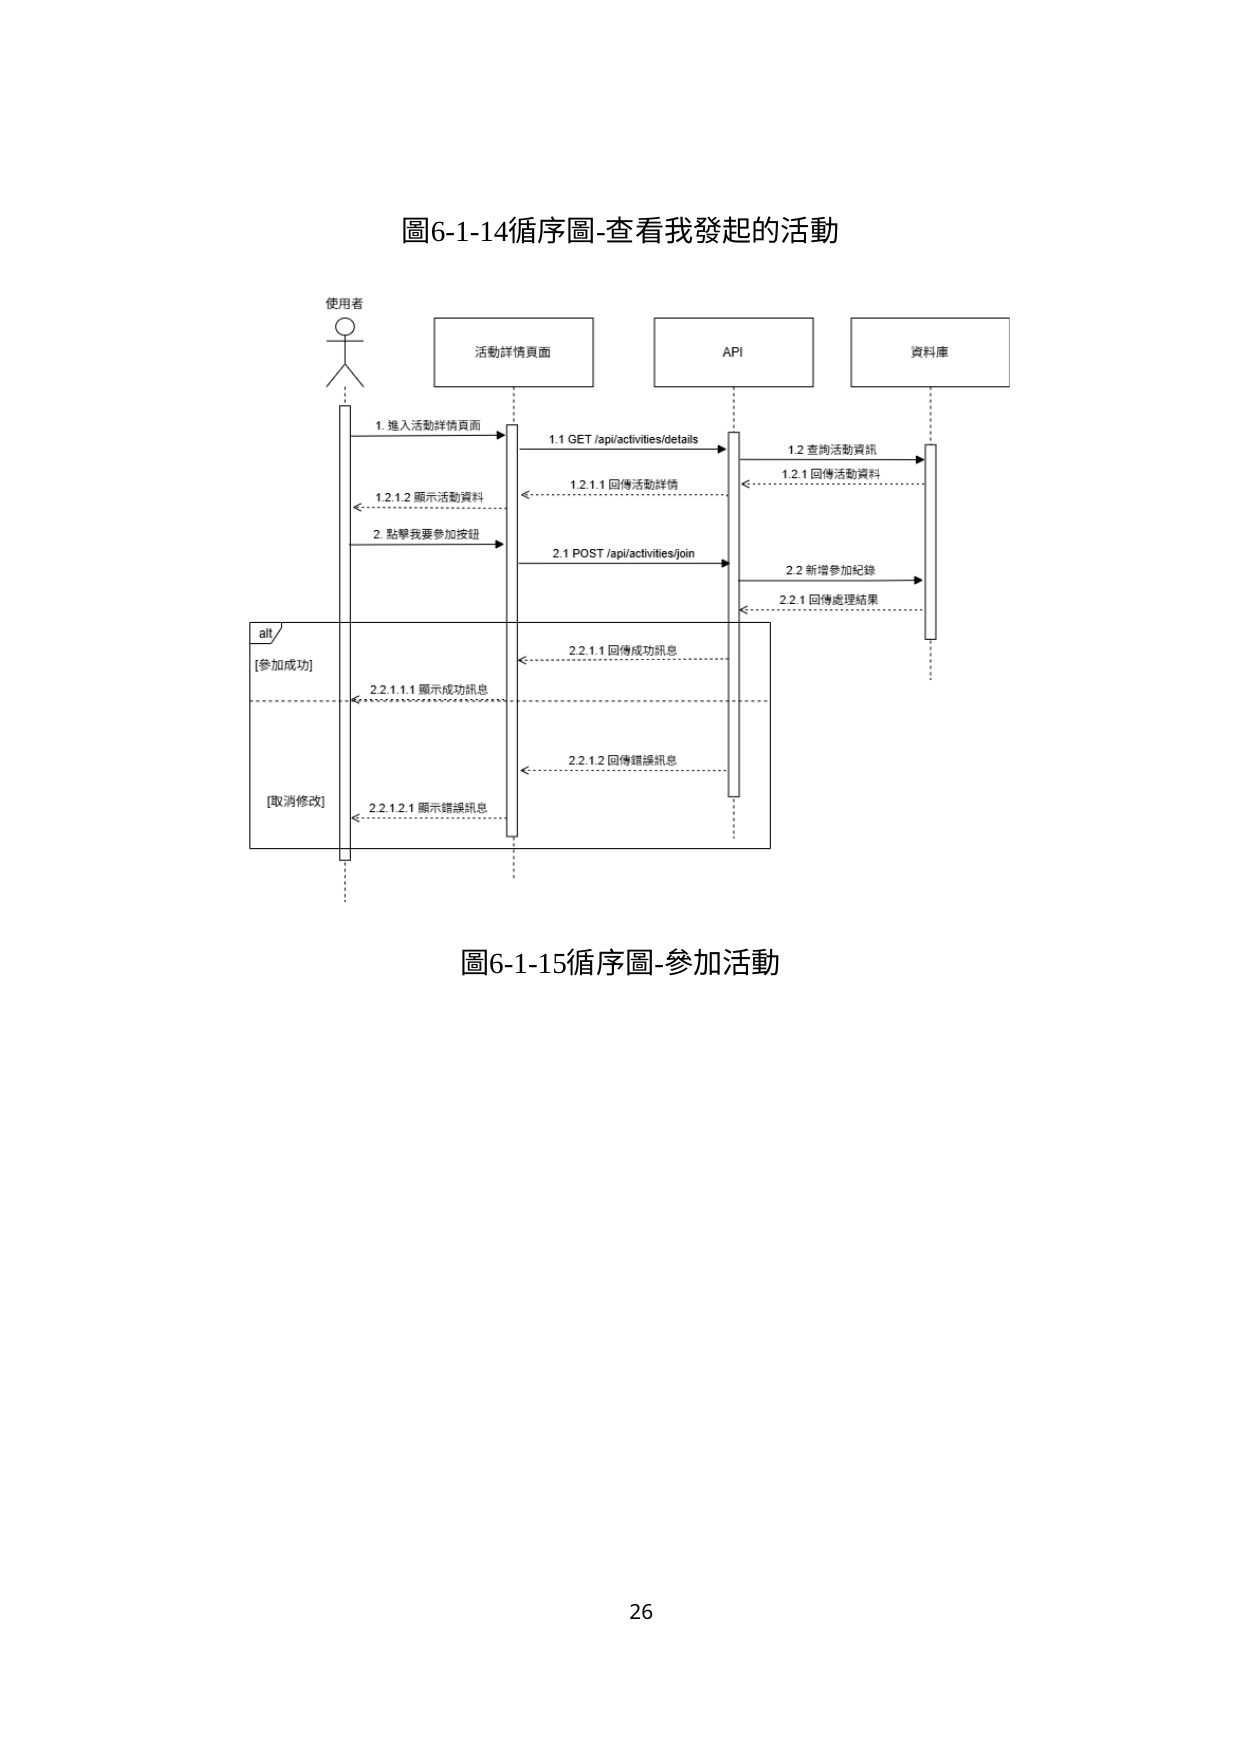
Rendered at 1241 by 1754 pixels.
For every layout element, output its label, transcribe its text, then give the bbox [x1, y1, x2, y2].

picture [243, 288, 1010, 902]
